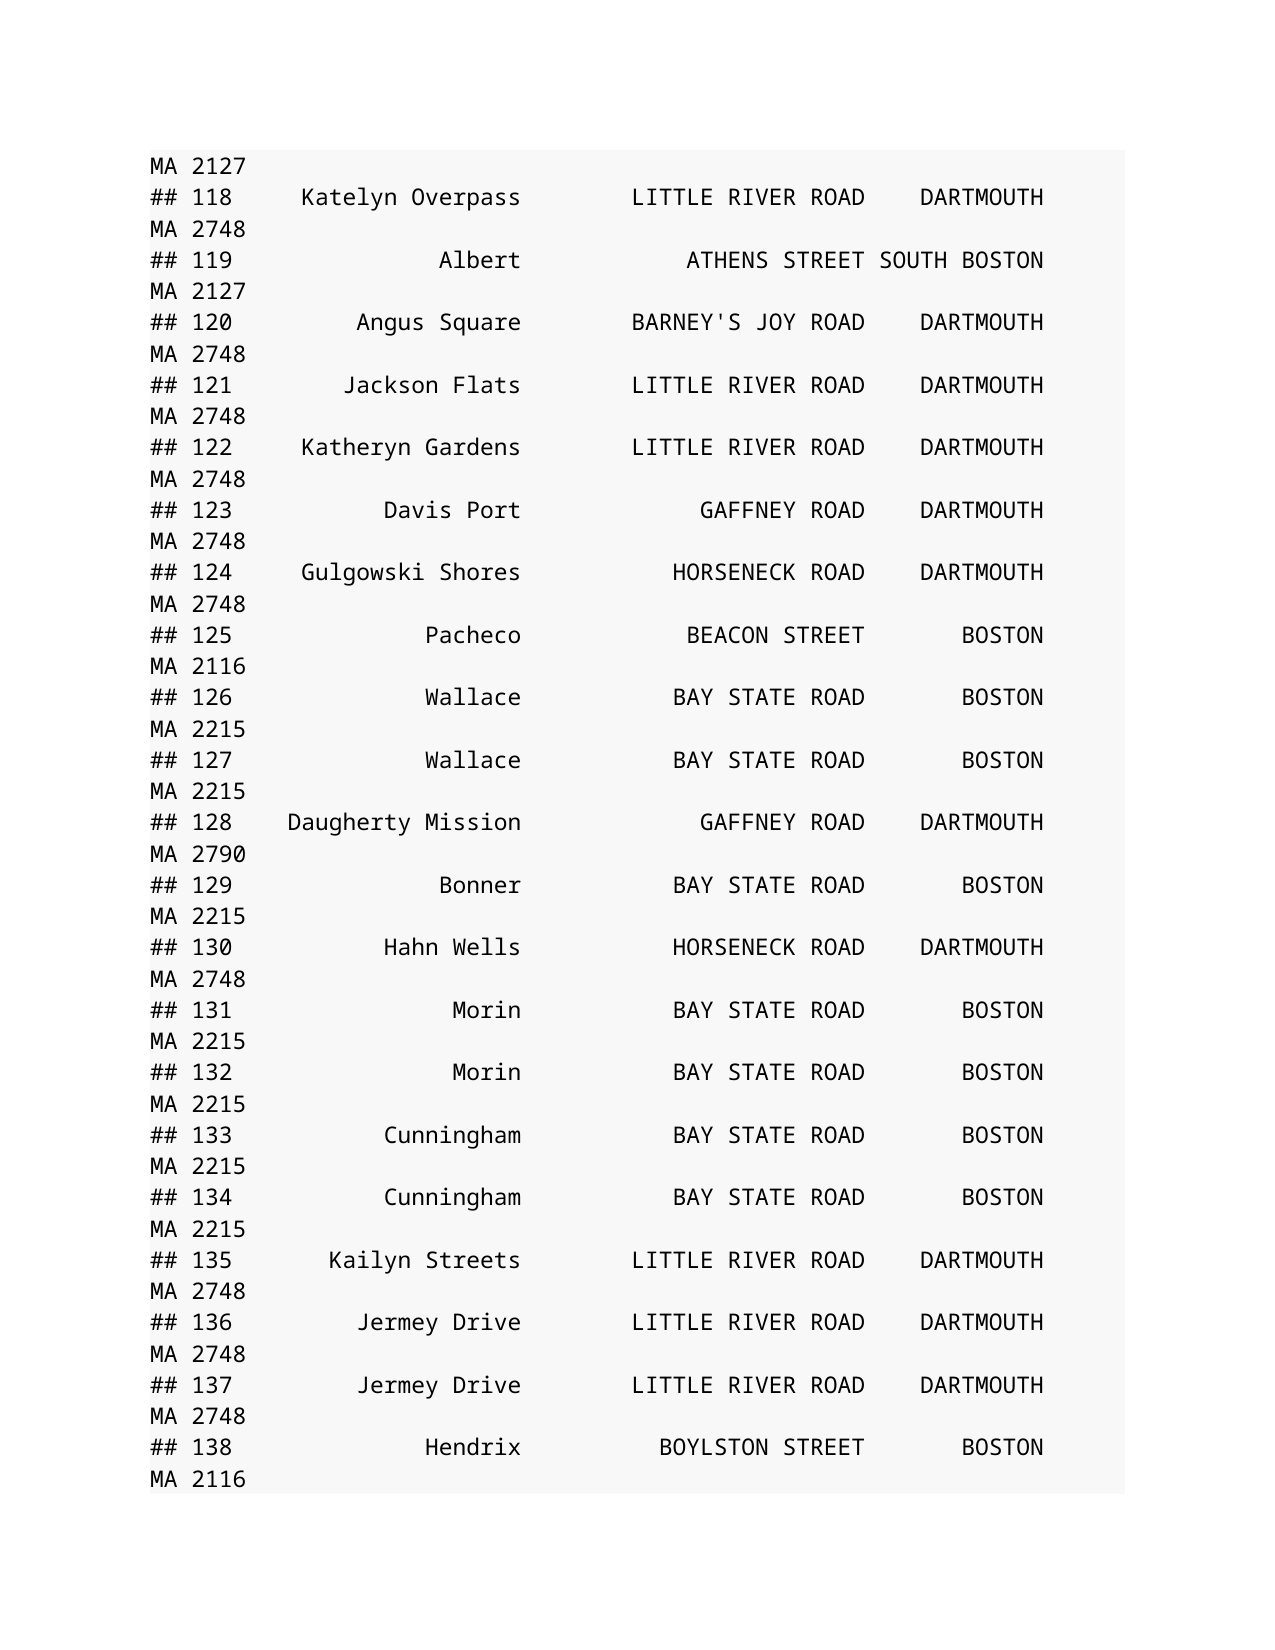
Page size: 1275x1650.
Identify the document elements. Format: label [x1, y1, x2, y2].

text [150, 150, 1125, 1494]
